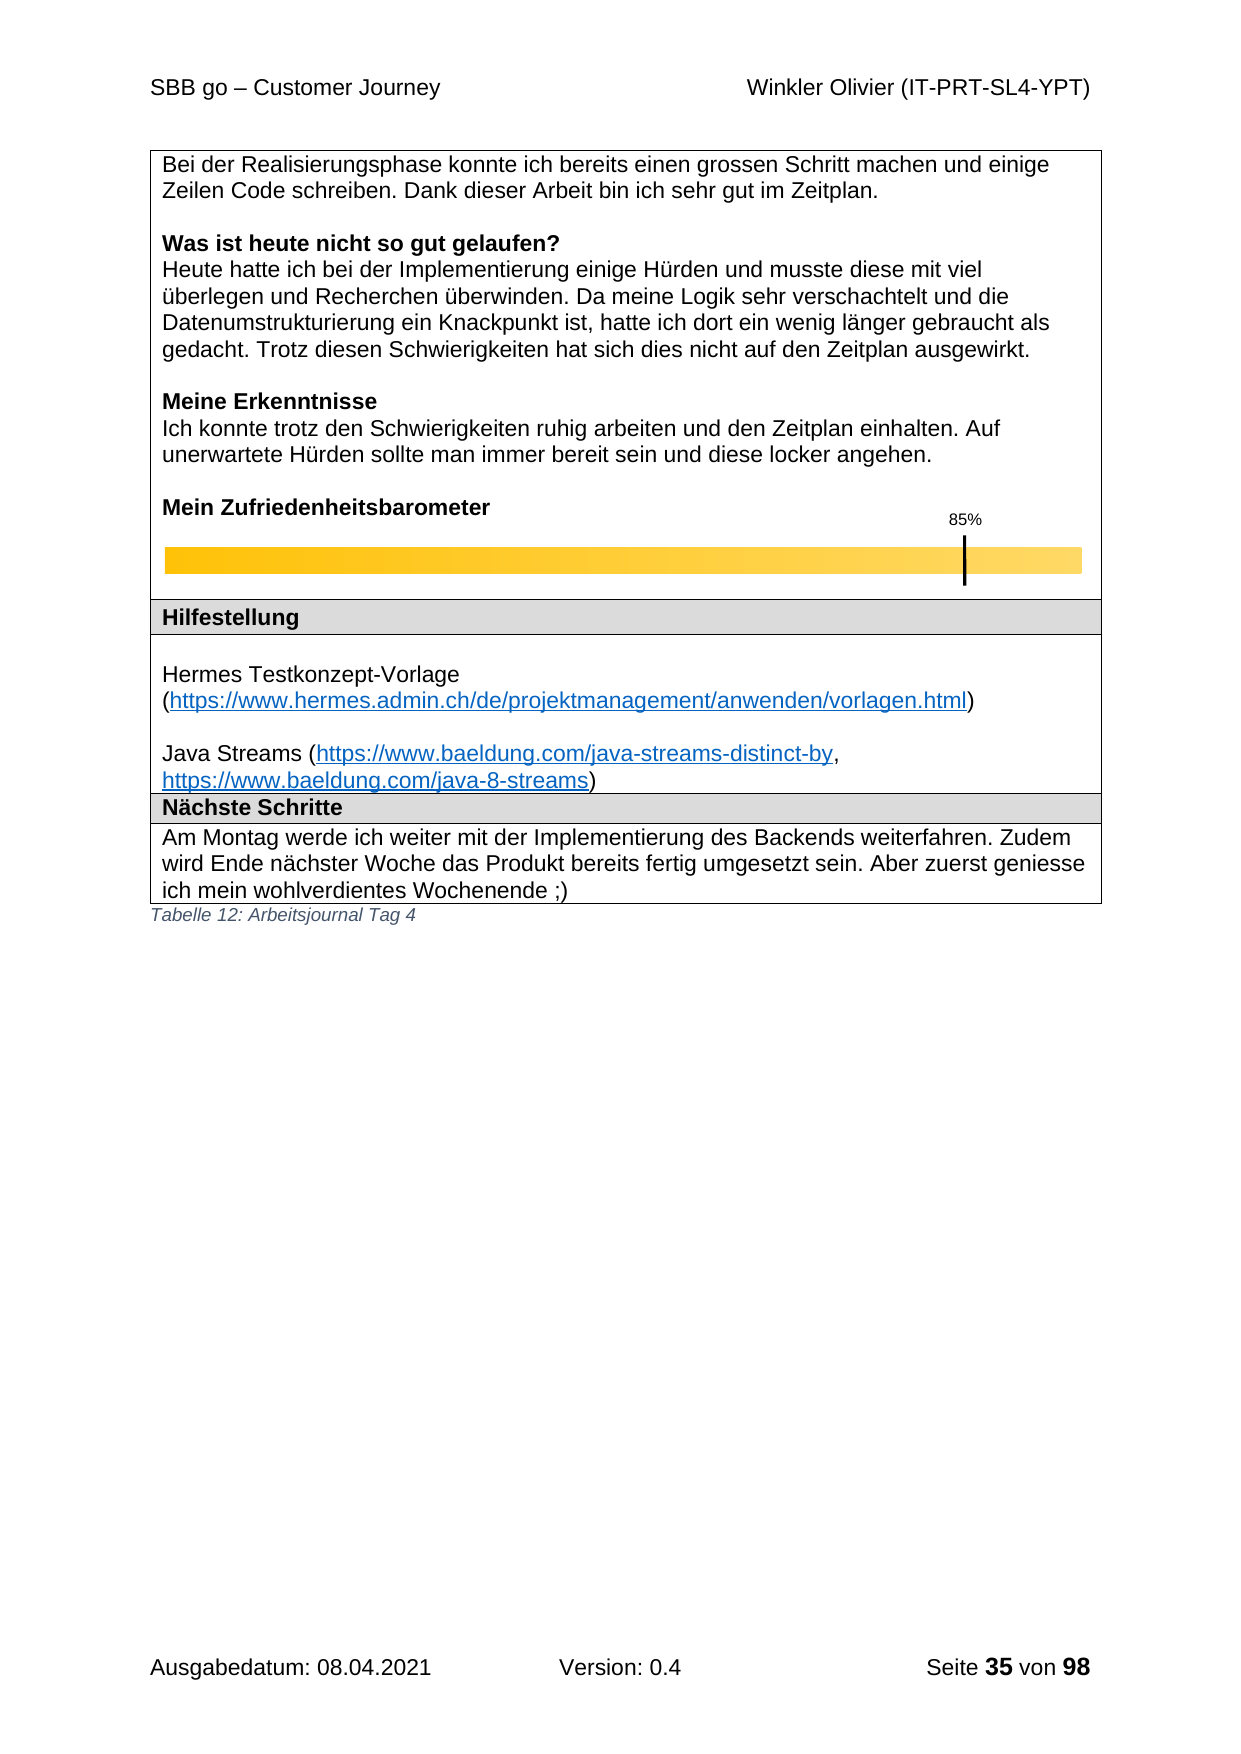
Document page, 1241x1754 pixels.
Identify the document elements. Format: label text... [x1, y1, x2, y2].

table_cell Nächste Schritte [151, 794, 1101, 823]
table_cell Hilfestellung [151, 600, 1101, 634]
table_cell Am Montag werde ich weiter mit der Implementierung des Backends weiterfahren. Zudem wird Ende nächster Woche das Produkt bereits fertig umgesetzt sein. Aber zuerst geniesse ich mein wohlverdientes Wochenende ;) [151, 824, 1101, 903]
text Tabelle 12: Arbeitsjournal Tag 4 [150, 904, 1090, 926]
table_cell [151, 151, 1101, 599]
table_cell Hermes Testkonzept-Vorlage (https://www.hermes.admin.ch/de/projektmanagement/anwenden/vorlagen.html) Java Streams (https://www.baeldung.com/java-streams-distinct-by, https://www.baeldung.com/java-8-streams) [151, 635, 1101, 793]
